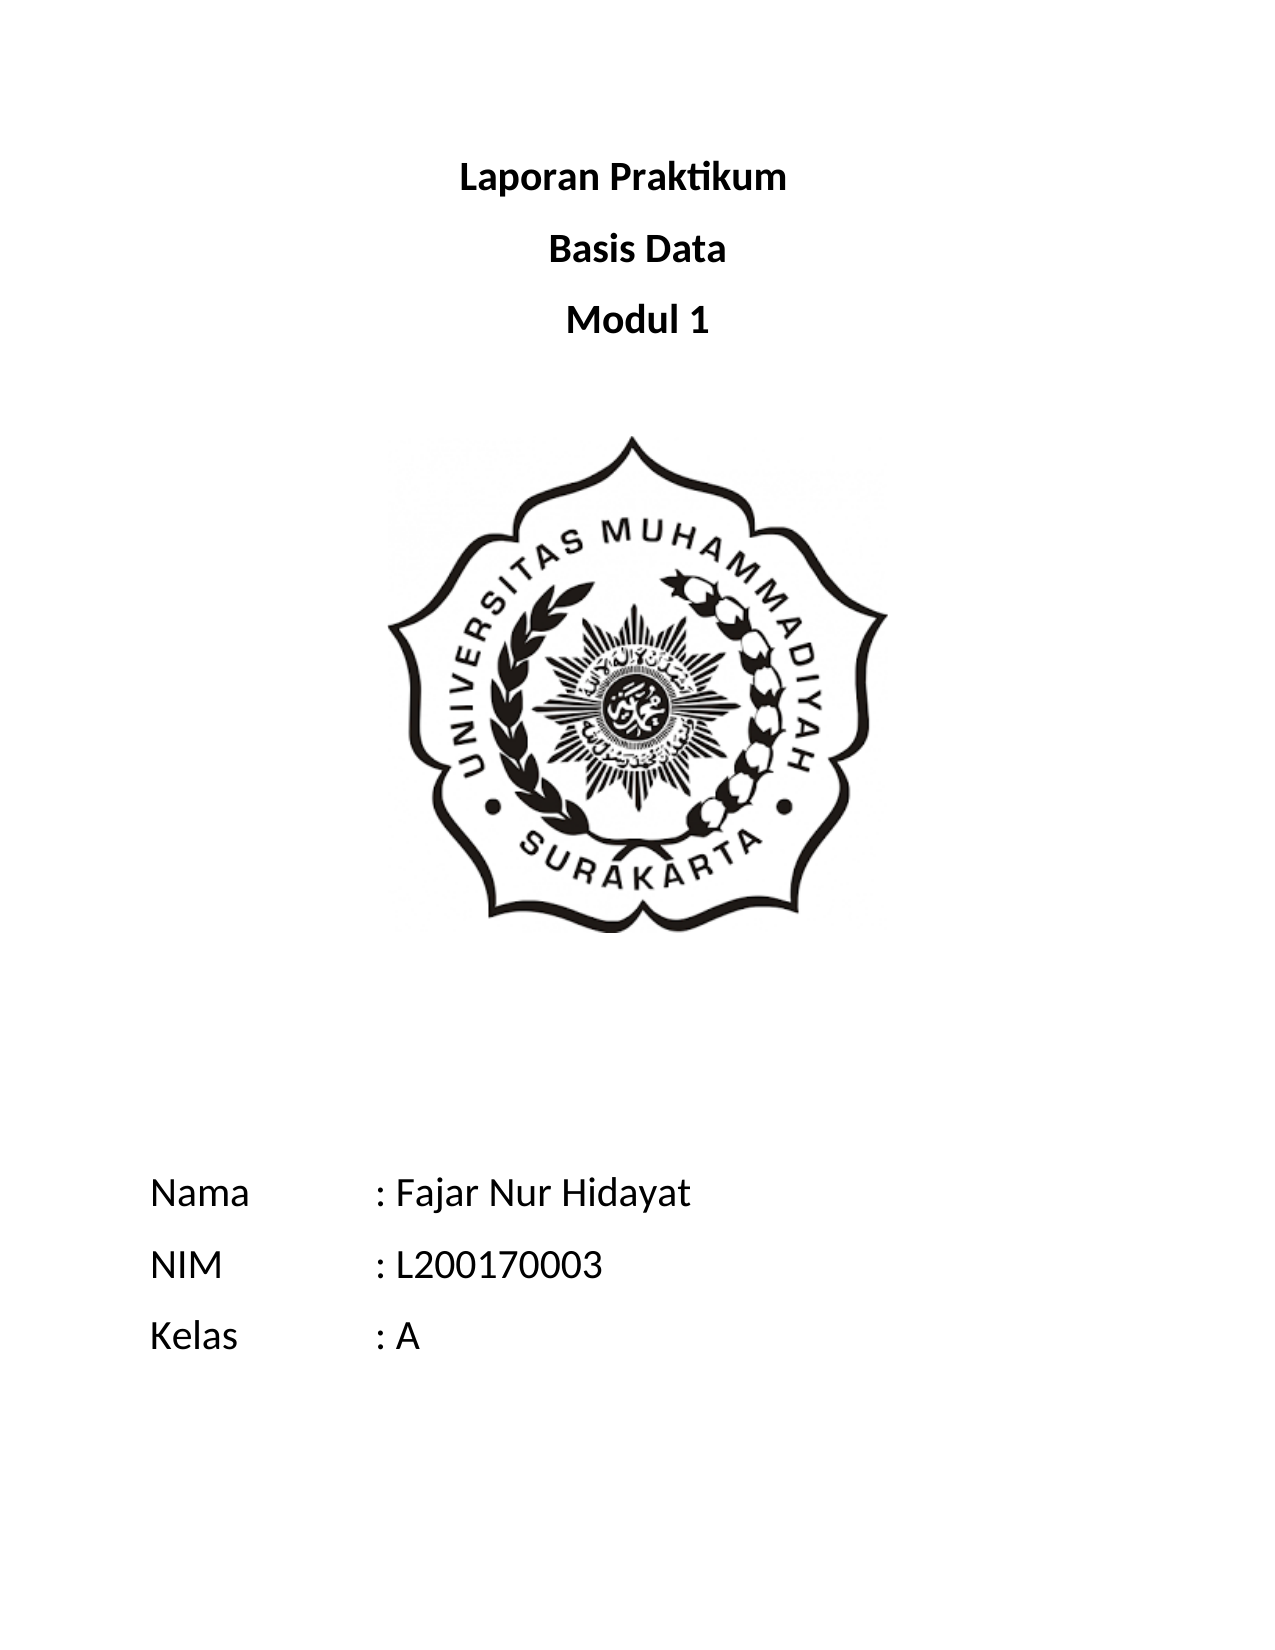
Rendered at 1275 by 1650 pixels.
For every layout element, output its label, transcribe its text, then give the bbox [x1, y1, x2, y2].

text Laporan Praktikum [375, 150, 1125, 201]
text Modul 1 [150, 293, 1125, 344]
text Basis Data [150, 222, 1125, 272]
picture [387, 436, 888, 933]
text Nama : Fajar Nur Hidayat [150, 1166, 1125, 1217]
text Kelas : A [150, 1309, 1125, 1360]
text NIM : L200170003 [150, 1238, 1125, 1288]
